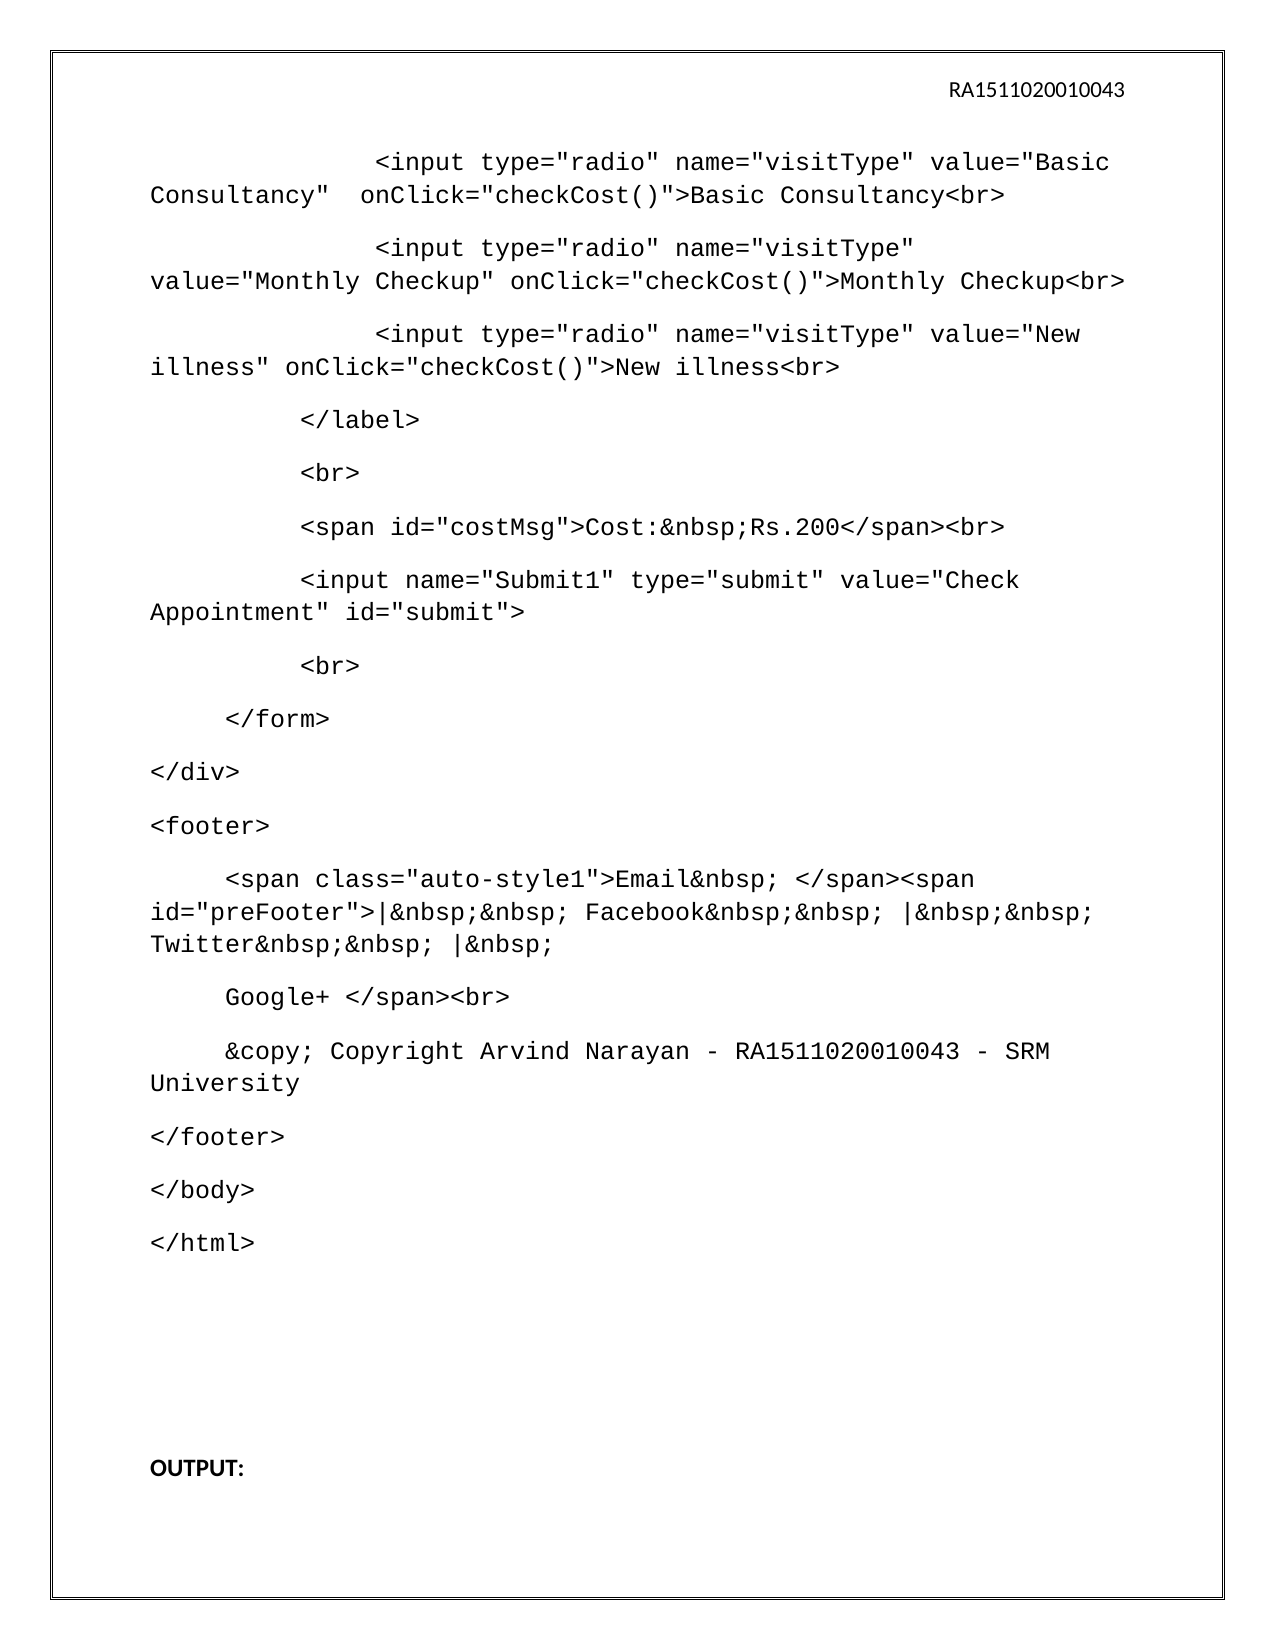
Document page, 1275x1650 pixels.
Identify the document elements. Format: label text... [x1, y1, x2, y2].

text </footer> [150, 1124, 1125, 1152]
text <span class="auto-style1">Email&nbsp; </span><span id="preFooter">|&nbsp;&nbsp; Facebook&nbsp;&nbsp; |&nbsp;&nbsp; Twitter&nbsp;&nbsp; |&nbsp; [150, 867, 1125, 960]
text <footer> [150, 813, 1125, 842]
text OUTPUT: [150, 1452, 1125, 1482]
text <br> [150, 653, 1125, 682]
text &copy; Copyright Arvind Narayan - RA1511020010043 - SRM University [150, 1038, 1125, 1099]
text <input type="radio" name="visitType" value="New illness" onClick="checkCost()">New illness<br> [150, 322, 1125, 382]
text </form> [150, 707, 1125, 735]
text </body> [150, 1177, 1125, 1206]
text </label> [150, 407, 1125, 436]
text <input type="radio" name="visitType" value="Basic Consultancy" onClick="checkCost()">Basic Consultancy<br> [150, 150, 1125, 211]
text <br> [150, 461, 1125, 489]
text <input name="Submit1" type="submit" value="Check Appointment" id="submit"> [150, 567, 1125, 628]
text <span id="costMsg">Cost:&nbsp;Rs.200</span><br> [150, 514, 1125, 542]
text Google+ </span><br> [150, 985, 1125, 1013]
text </html> [150, 1231, 1125, 1259]
text </div> [150, 760, 1125, 788]
text <input type="radio" name="visitType" value="Monthly Checkup" onClick="checkCost()">Monthly Checkup<br> [150, 236, 1125, 297]
